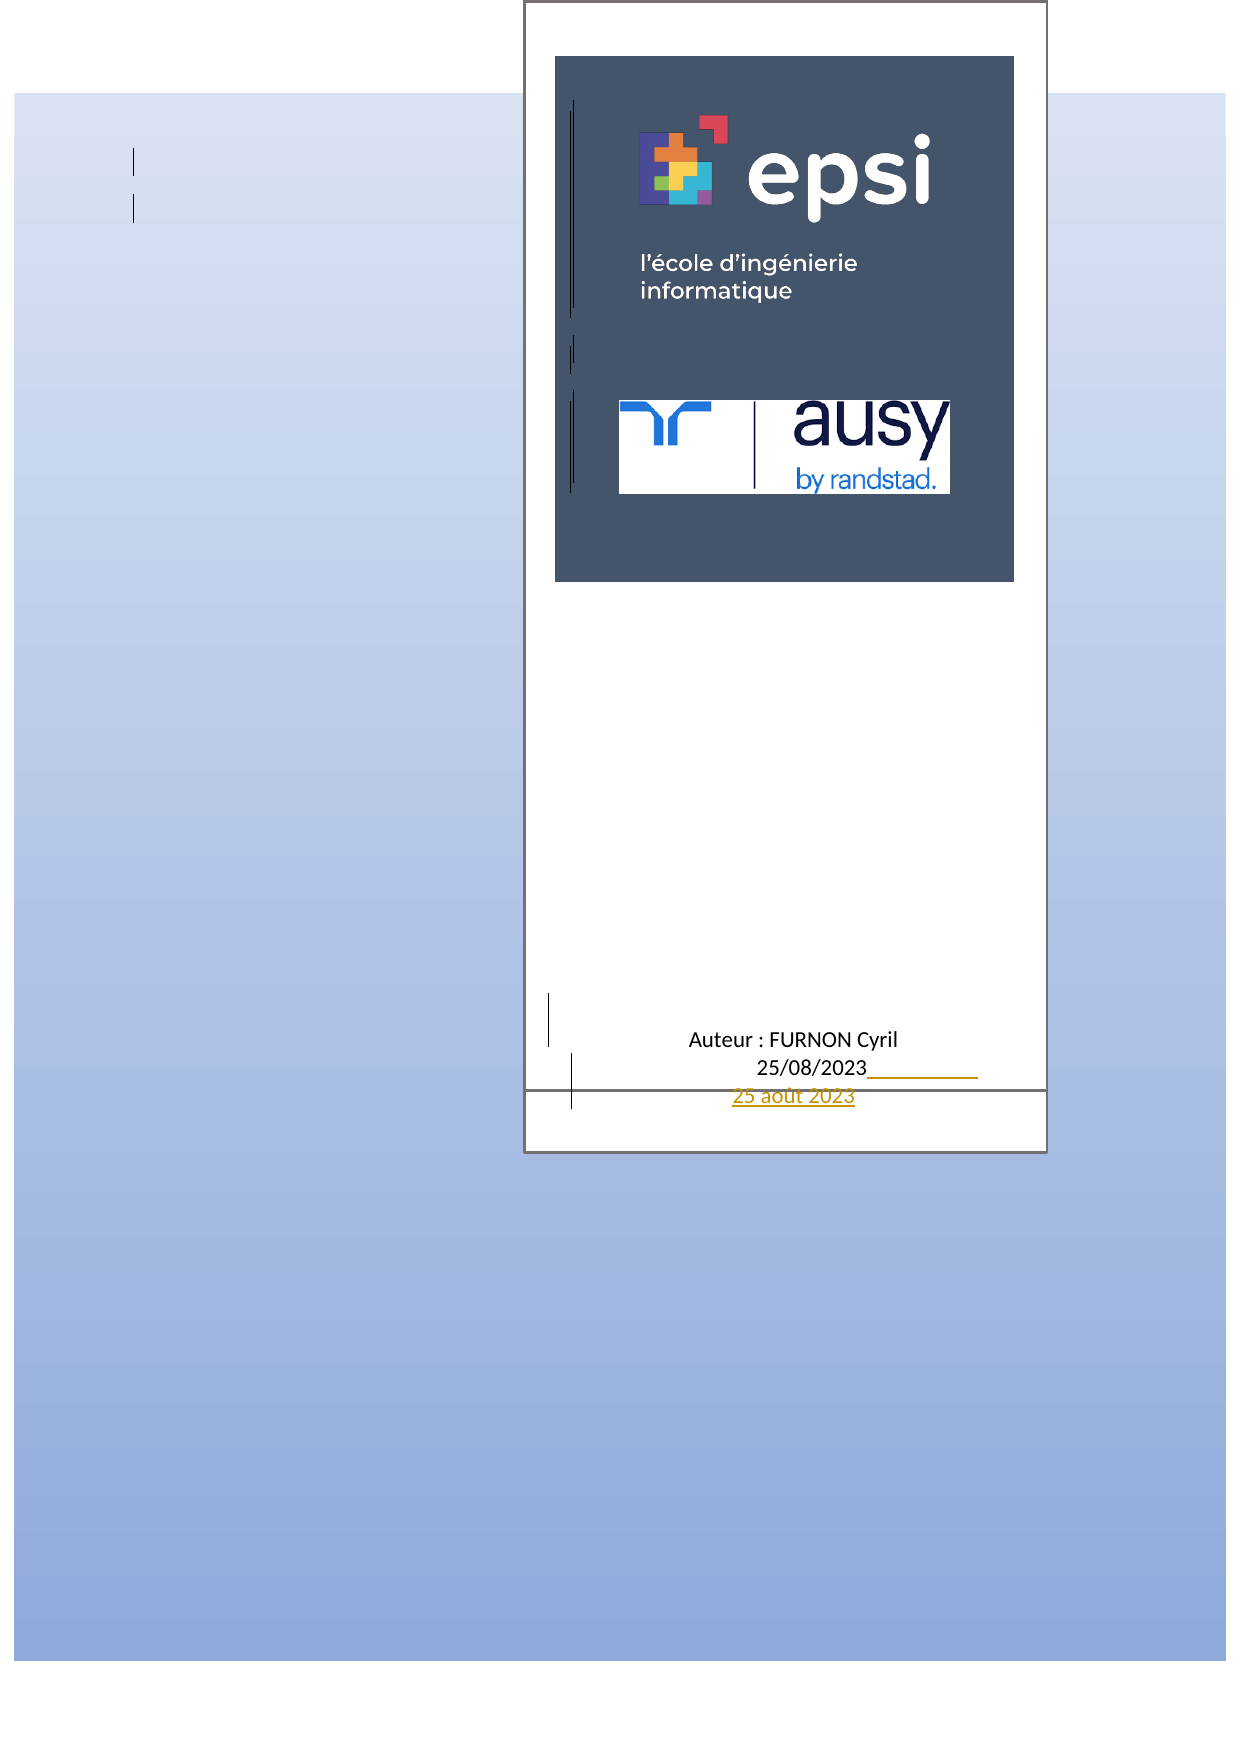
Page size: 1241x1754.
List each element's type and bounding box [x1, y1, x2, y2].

picture [619, 400, 950, 494]
picture [631, 110, 938, 319]
